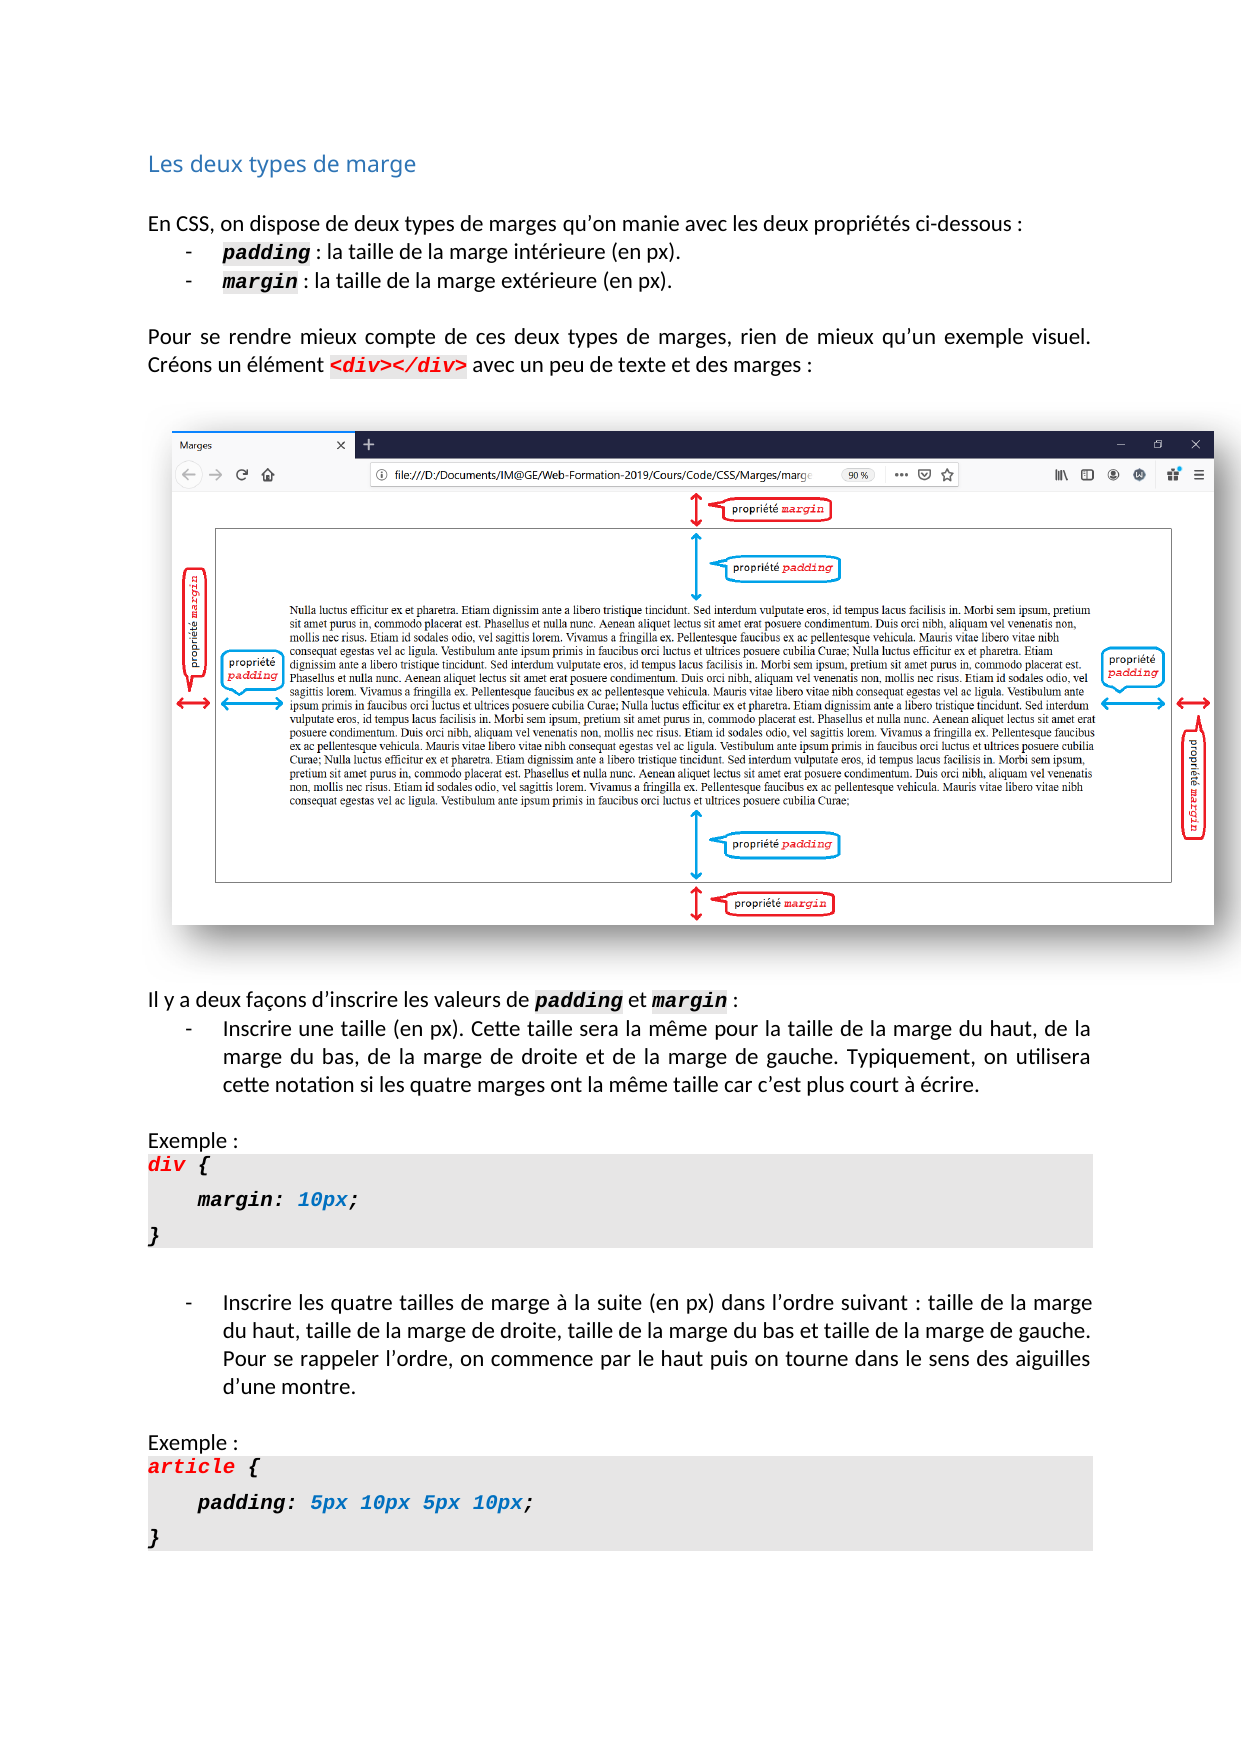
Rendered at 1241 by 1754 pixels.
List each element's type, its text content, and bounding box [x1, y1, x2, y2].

subtitle Les deux types de marge [148, 148, 1093, 179]
list margin : la taille de la marge extérieure (en px). [185, 266, 1093, 294]
text } [148, 1225, 1093, 1248]
list padding : la taille de la marge intérieure (en px). [185, 237, 1093, 266]
list Inscrire les quatre tailles de marge à la suite (en px) dans l’ordre suivant : taille de la marge du haut, taille de la marge de droite, taille de la marge du bas et taille de la marge de gauche. Pour se rappeler l’ordre, on commence par le haut puis on tourne dans le sens des aiguilles d’une montre. [185, 1288, 1093, 1400]
picture [172, 431, 1214, 925]
list Inscrire une taille (en px). Cette taille sera la même pour la taille de la marge du haut, de la marge du bas, de la marge de droite et de la marge de gauche. Typiquement, on utilisera cette notation si les quatre marges ont la même taille car c’est plus court à écrire. [185, 1014, 1093, 1098]
text padding: 5px 10px 5px 10px; [148, 1492, 1093, 1516]
text En CSS, on dispose de deux types de marges qu’on manie avec les deux propriétés ci-dessous : [148, 209, 1093, 237]
text div { [148, 1154, 1093, 1178]
text } [148, 1527, 1093, 1551]
text article { [148, 1456, 1093, 1480]
text Pour se rendre mieux compte de ces deux types de marges, rien de mieux qu’un exemple visuel. Créons un élément <div></div> avec un peu de texte et des marges : [148, 322, 1093, 379]
text Exemple : [148, 1428, 1093, 1456]
text Il y a deux façons d’inscrire les valeurs de padding et margin : [148, 985, 1093, 1014]
text Exemple : [148, 1126, 1093, 1154]
text margin: 10px; [148, 1189, 1093, 1213]
